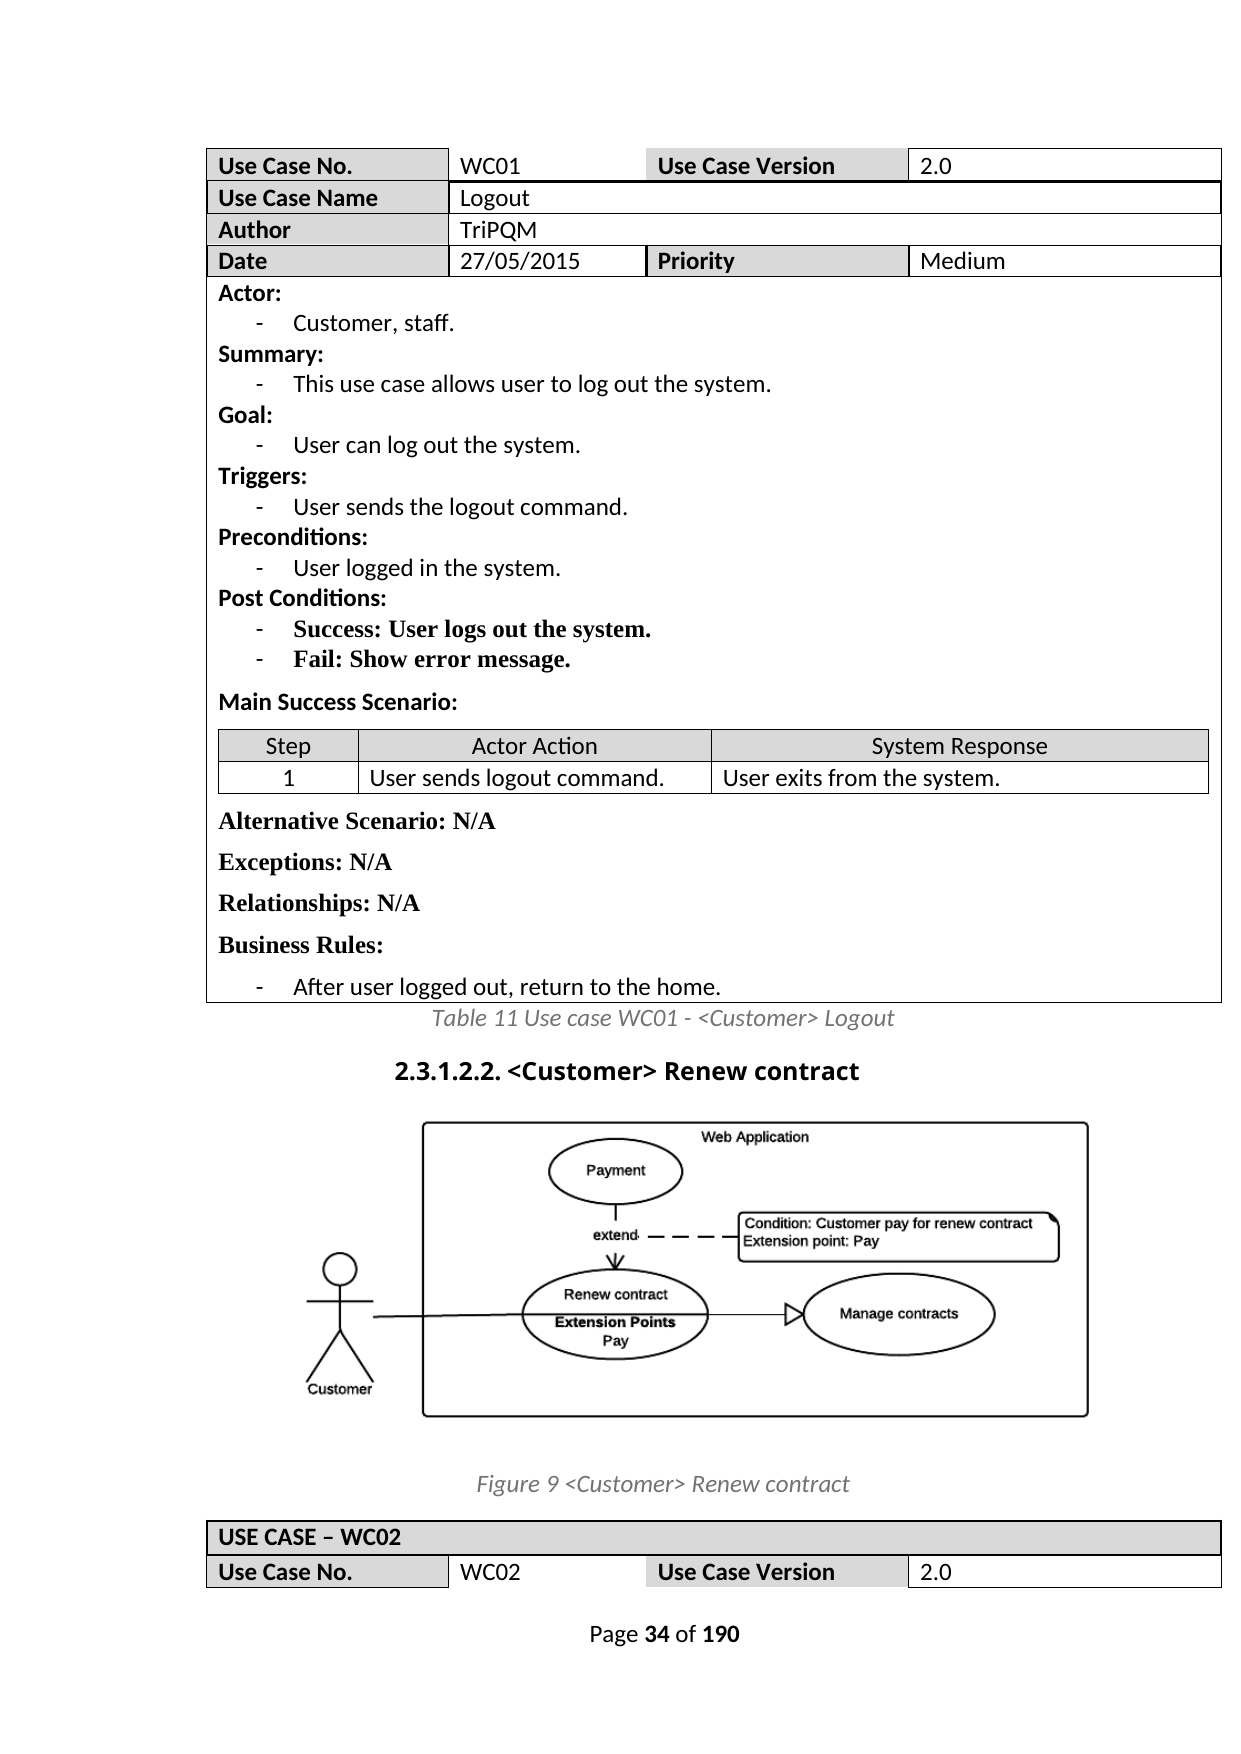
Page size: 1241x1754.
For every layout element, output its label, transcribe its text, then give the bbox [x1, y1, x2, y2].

table_cell Logout [450, 183, 1220, 213]
subtitle <Customer> Renew contract [394, 1054, 1122, 1088]
table_cell Priority [648, 246, 908, 276]
table_cell Author [207, 214, 448, 244]
table_cell Use Case No. [207, 1556, 448, 1587]
table_cell WC01 [449, 148, 646, 180]
table_cell Use Case Name [208, 181, 448, 213]
table_cell TriPQM [449, 214, 1221, 244]
table_cell Date [208, 246, 448, 276]
table_cell 2.0 [909, 1556, 1221, 1587]
table_cell Medium [910, 246, 1220, 276]
picture [207, 1090, 1121, 1449]
table_cell 27/05/2015 [450, 246, 645, 276]
table_cell 2.0 [909, 149, 1221, 180]
table_cell Use Case Version [646, 148, 908, 180]
table_header USE CASE – WC02 [208, 1522, 1220, 1554]
table_cell WC02 [449, 1556, 646, 1587]
table_cell Use Case No. [207, 149, 448, 180]
table_cell Use Case Version [646, 1556, 908, 1587]
table_cell Actor: Customer, staff. Summary: This use case allows user to log out the system. Goal: User can log out the system. Triggers: User sends the logout command. Preconditions: User logged in the system. Post Conditions: Success: User logs out the system. Fail: Show error message. Main Success Scenario: Alternative Scenario: N/A Exceptions: N/A Relationships: N/A Business Rules: After user logged out, return to the home. [207, 277, 1221, 1002]
